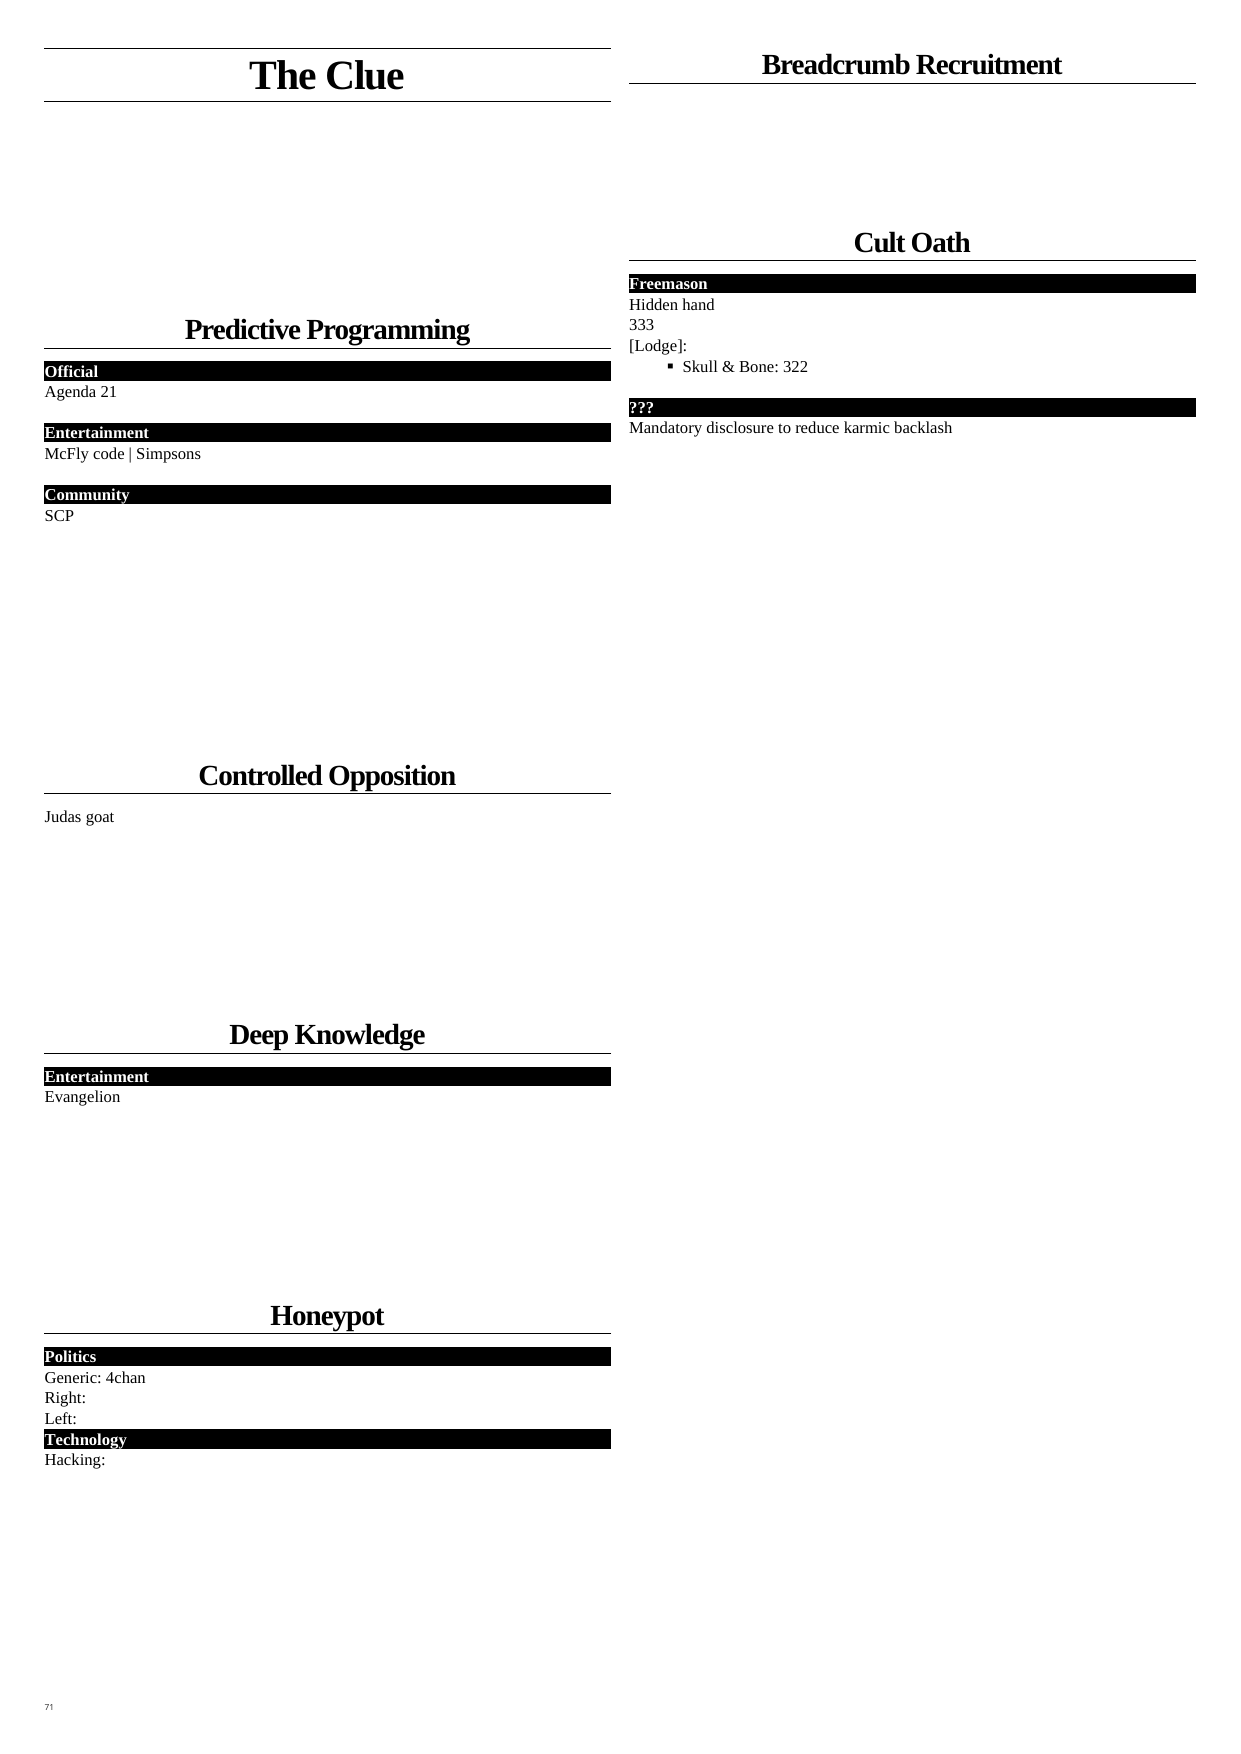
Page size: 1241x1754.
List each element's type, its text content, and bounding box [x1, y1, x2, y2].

subtitle Entertainment [44, 423, 611, 442]
text [Lodge]: [629, 336, 1196, 355]
text Hidden hand [629, 294, 1196, 314]
subtitle ??? [629, 398, 1196, 417]
subtitle Entertainment [44, 1067, 611, 1086]
subtitle Freemason [629, 274, 1196, 293]
subtitle Deep Knowledge [44, 1017, 611, 1053]
subtitle Community [44, 485, 611, 504]
subtitle Breadcrumb Recruitment [629, 47, 1196, 83]
subtitle Politics [44, 1347, 611, 1366]
subtitle Official [44, 361, 611, 381]
text Mandatory disclosure to reduce karmic backlash [629, 418, 1196, 437]
subtitle Cult Oath [629, 225, 1196, 260]
text Left: [44, 1409, 611, 1428]
text Generic: 4chan [44, 1368, 611, 1387]
list Skull & Bone: 322 [666, 356, 1196, 376]
subtitle Honeypot [44, 1298, 611, 1333]
text Evangelion [44, 1087, 611, 1106]
subtitle The Clue [44, 49, 611, 101]
text McFly code | Simpsons [44, 444, 611, 463]
subtitle Controlled Opposition [44, 758, 611, 793]
text Right: [44, 1388, 611, 1407]
subtitle Technology [44, 1429, 611, 1449]
text Agenda 21 [44, 382, 611, 401]
text 333 [629, 315, 1196, 334]
text Hacking: [44, 1450, 611, 1469]
text Judas goat [44, 807, 611, 826]
text SCP [44, 506, 611, 525]
subtitle Predictive Programming [44, 312, 611, 348]
